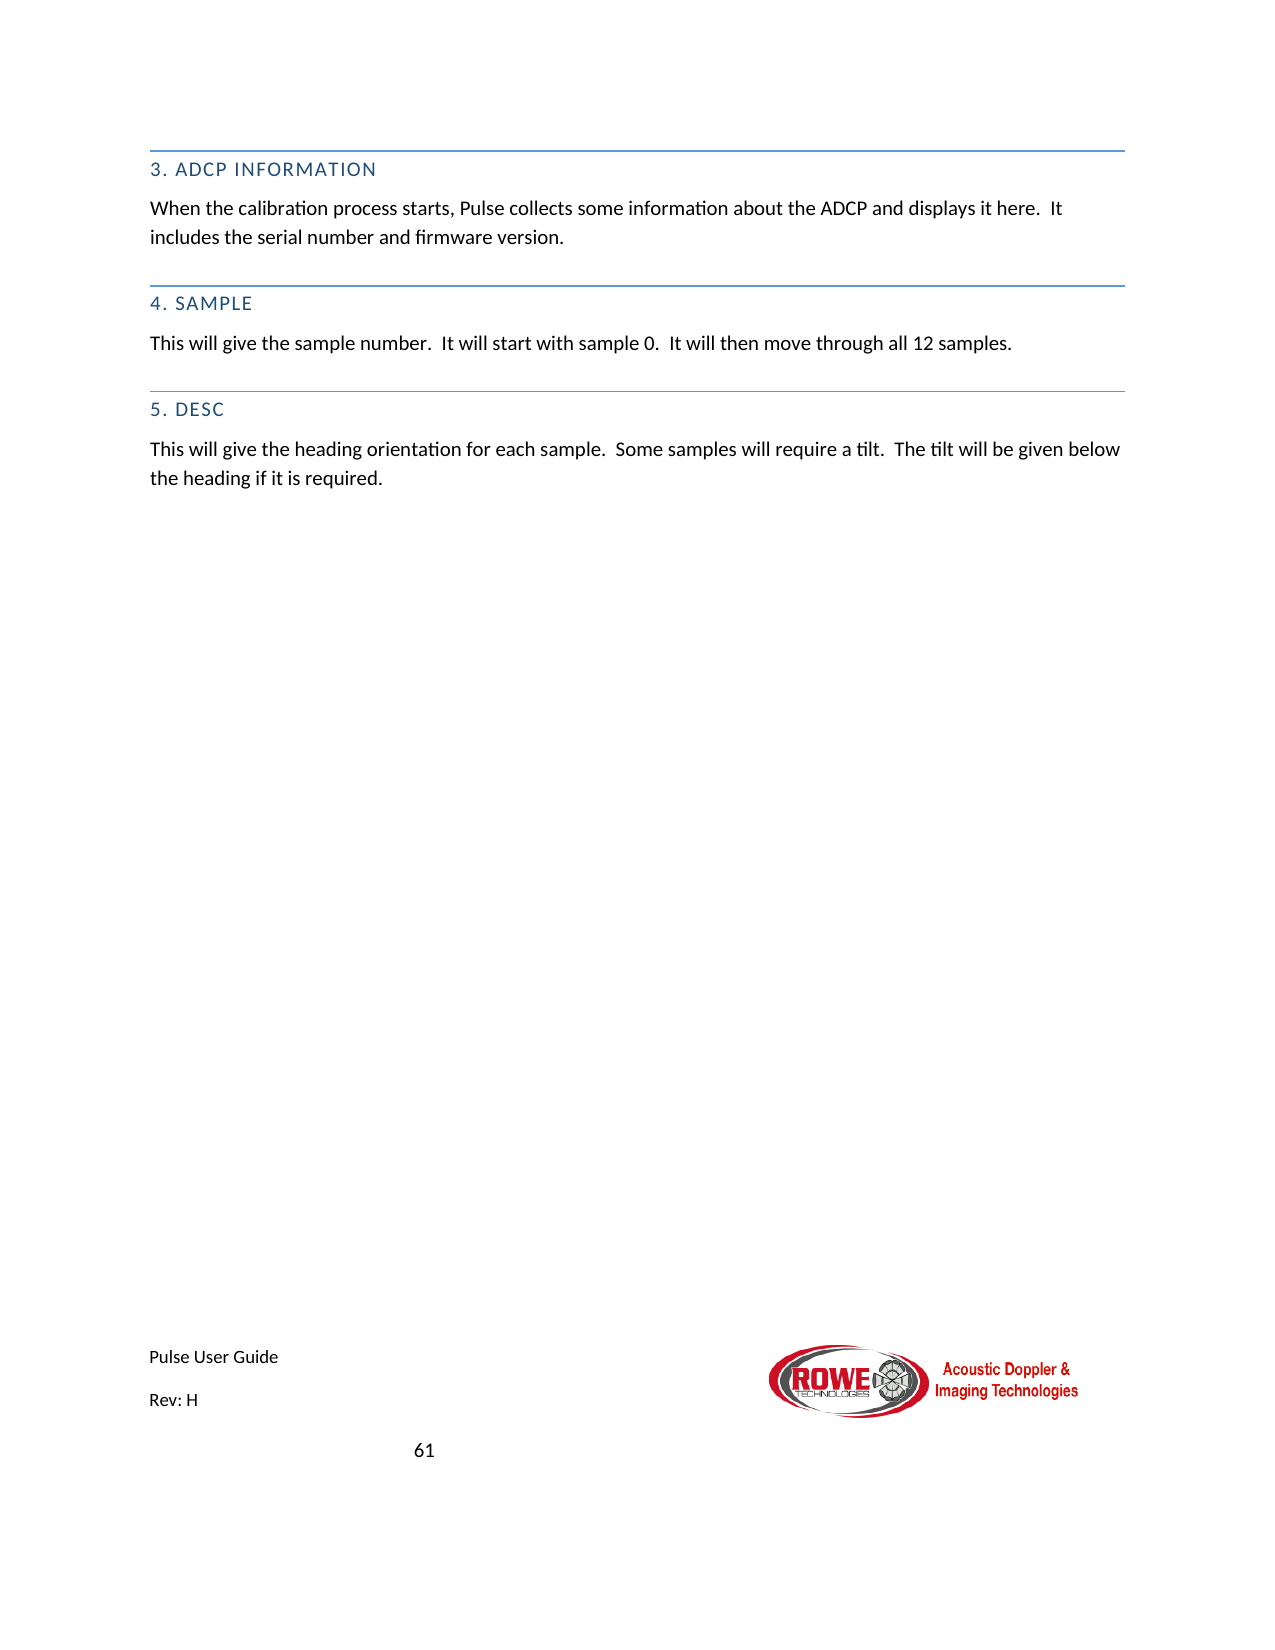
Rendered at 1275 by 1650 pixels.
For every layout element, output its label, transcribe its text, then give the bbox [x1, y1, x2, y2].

text When the calibration process starts, Pulse collects some information about the ADCP and displays it here. It includes the serial number and firmware version. [150, 195, 1125, 250]
text This will give the heading orientation for each sample. Some samples will require a tilt. The tilt will be given below the heading if it is required. [150, 436, 1125, 491]
subtitle 5. Desc [150, 392, 1125, 422]
text This will give the sample number. It will start with sample 0. It will then move through all 12 samples. [150, 330, 1125, 356]
subtitle 3. ADCP Information [150, 152, 1125, 181]
picture [768, 1344, 1114, 1425]
subtitle 4. Sample [150, 287, 1125, 316]
